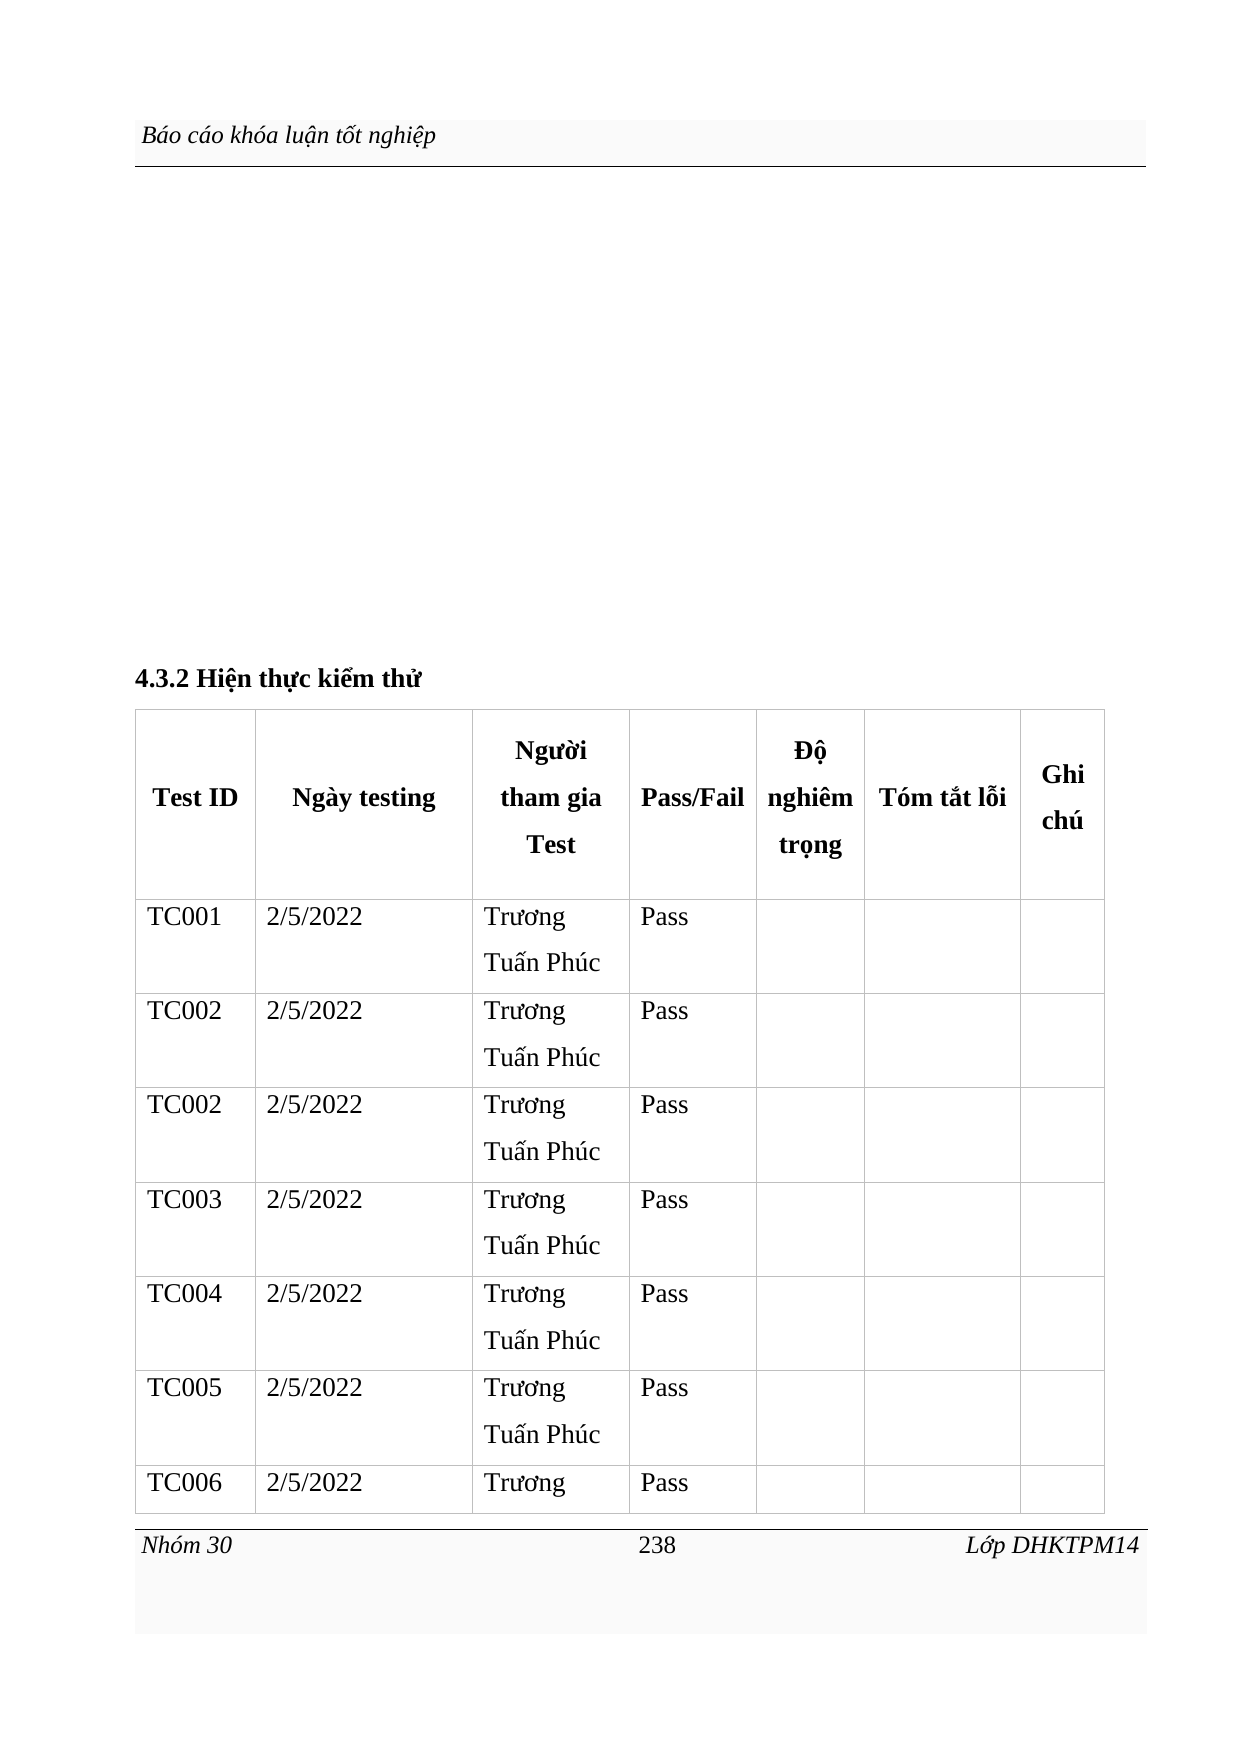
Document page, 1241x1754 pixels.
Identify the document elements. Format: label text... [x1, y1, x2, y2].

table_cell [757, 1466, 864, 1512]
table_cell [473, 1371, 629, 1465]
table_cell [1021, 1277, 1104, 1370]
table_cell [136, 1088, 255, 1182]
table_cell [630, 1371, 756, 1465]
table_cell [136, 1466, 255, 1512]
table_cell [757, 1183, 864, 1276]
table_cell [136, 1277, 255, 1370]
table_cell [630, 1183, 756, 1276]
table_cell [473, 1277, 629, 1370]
subtitle Hiện thực kiểm thử [135, 663, 1105, 694]
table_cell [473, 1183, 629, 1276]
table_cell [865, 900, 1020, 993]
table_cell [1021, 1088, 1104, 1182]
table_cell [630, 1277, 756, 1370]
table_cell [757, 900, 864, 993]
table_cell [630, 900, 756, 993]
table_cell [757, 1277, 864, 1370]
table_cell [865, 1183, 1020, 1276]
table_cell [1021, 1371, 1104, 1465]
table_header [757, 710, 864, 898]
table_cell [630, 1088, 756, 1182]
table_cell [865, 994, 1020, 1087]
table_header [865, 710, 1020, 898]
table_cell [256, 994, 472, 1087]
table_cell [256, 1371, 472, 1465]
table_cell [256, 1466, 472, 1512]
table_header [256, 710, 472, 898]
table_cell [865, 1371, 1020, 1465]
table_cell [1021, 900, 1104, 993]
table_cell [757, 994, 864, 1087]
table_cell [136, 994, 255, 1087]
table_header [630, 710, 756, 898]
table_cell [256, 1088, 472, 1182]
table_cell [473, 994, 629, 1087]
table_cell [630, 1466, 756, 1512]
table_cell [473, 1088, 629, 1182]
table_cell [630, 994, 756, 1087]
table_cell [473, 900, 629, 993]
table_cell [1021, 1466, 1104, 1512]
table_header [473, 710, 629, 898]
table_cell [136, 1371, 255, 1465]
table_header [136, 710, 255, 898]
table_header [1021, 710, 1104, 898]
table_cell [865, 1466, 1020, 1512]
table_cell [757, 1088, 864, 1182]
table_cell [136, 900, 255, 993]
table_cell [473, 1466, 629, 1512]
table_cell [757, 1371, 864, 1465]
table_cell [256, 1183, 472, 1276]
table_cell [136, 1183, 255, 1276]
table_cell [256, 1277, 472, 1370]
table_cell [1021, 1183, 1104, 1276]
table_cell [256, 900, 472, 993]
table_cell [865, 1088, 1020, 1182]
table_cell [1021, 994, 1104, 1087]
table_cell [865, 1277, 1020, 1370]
